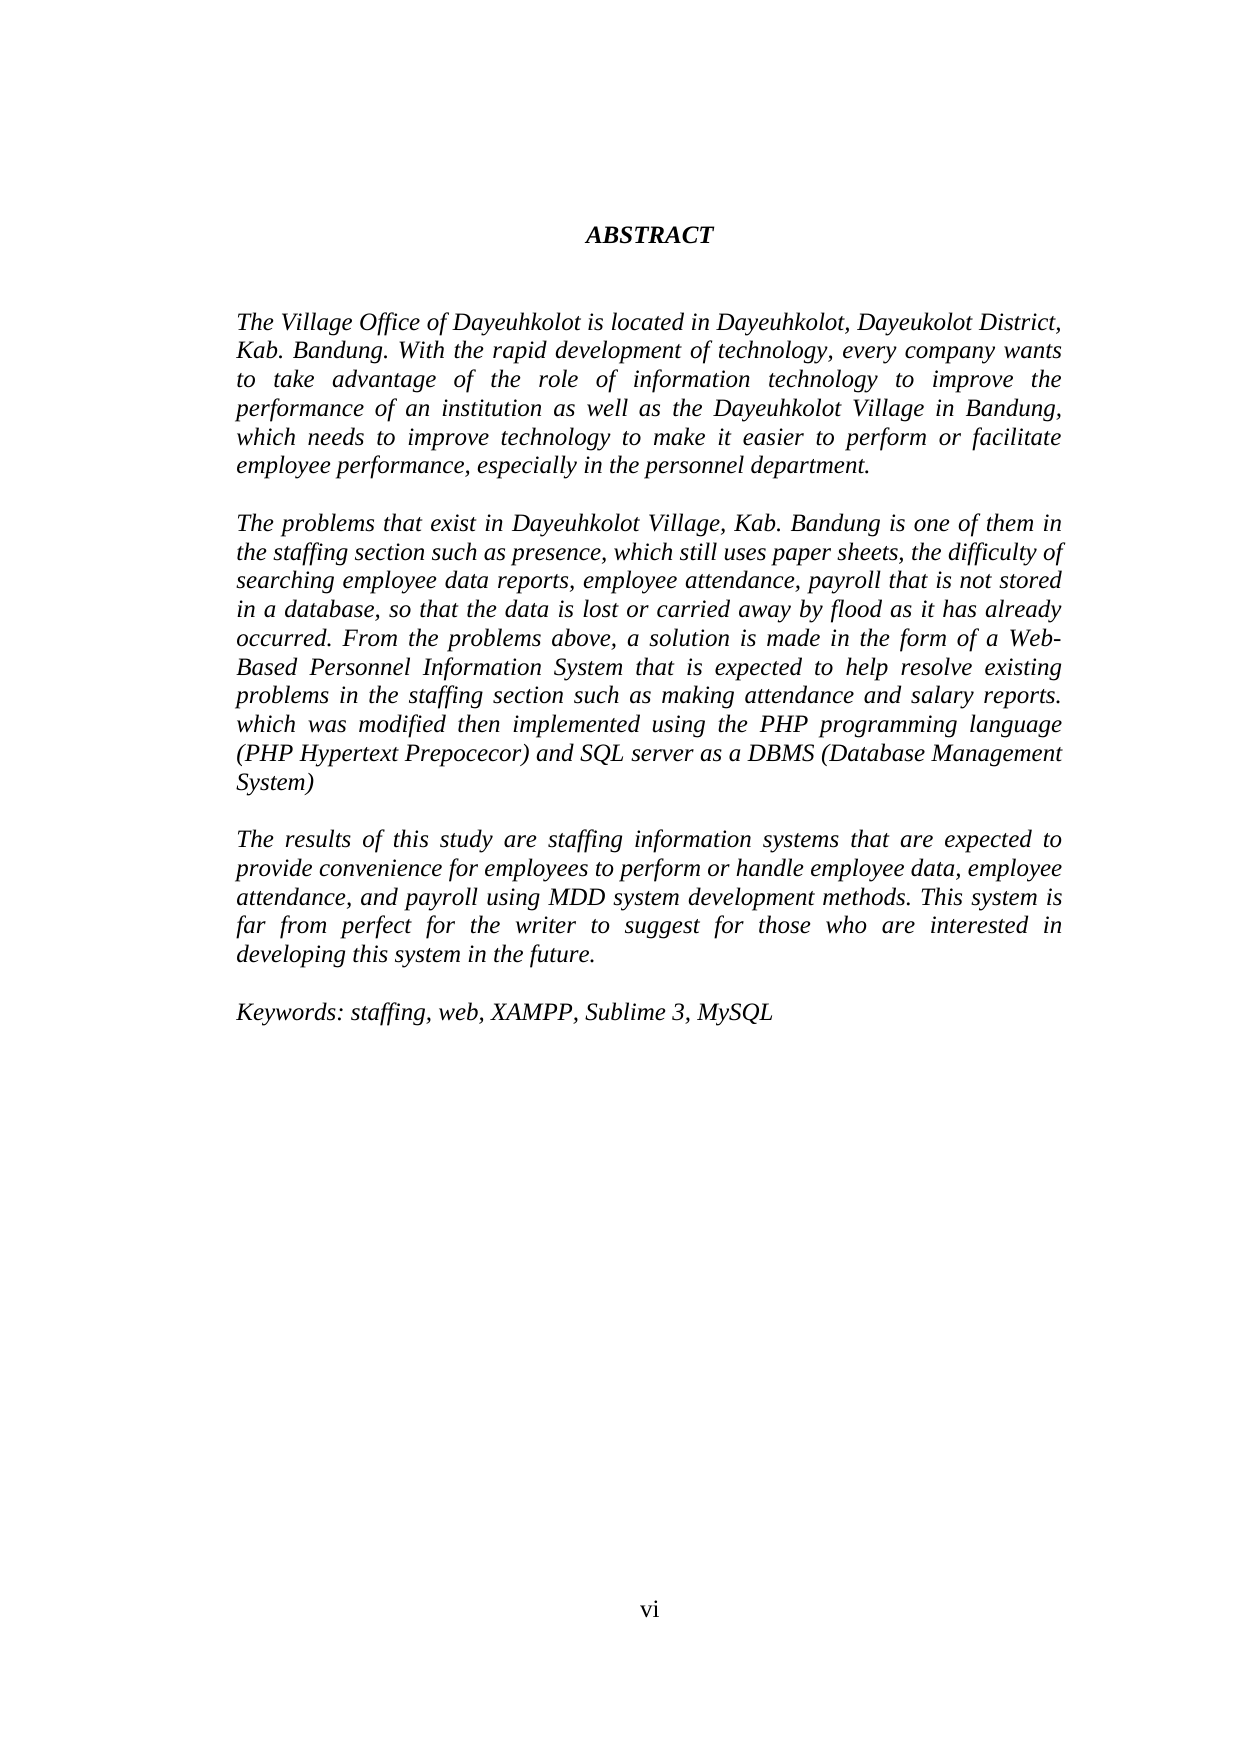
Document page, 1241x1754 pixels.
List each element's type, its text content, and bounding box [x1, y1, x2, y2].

text ABSTRACT [236, 220, 1063, 249]
text The Village Office of Dayeuhkolot is located in Dayeuhkolot, Dayeukolot District, Kab. Bandung. With the rapid development of technology, every company wants to take advantage of the role of information technology to improve the performance of an institution as well as the Dayeuhkolot Village in Bandung, which needs to improve technology to make it easier to perform or facilitate employee performance, especially in the personnel department. [236, 307, 1063, 479]
text The problems that exist in Dayeuhkolot Village, Kab. Bandung is one of them in the staffing section such as presence, which still uses paper sheets, the difficulty of searching employee data reports, employee attendance, payroll that is not stored in a database, so that the data is lost or carried away by flood as it has already occurred. From the problems above, a solution is made in the form of a Web-Based Personnel Information System that is expected to help resolve existing problems in the staffing section such as making attendance and salary reports. which was modified then implemented using the PHP programming language (PHP Hypertext Prepocecor) and SQL server as a DBMS (Database Management System) [236, 508, 1063, 795]
text Keywords: staffing, web, XAMPP, Sublime 3, MySQL [236, 997, 1063, 1025]
text The results of this study are staffing information systems that are expected to provide convenience for employees to perform or handle employee data, employee attendance, and payroll using MDD system development methods. This system is far from perfect for the writer to suggest for those who are interested in developing this system in the future. [236, 824, 1063, 968]
